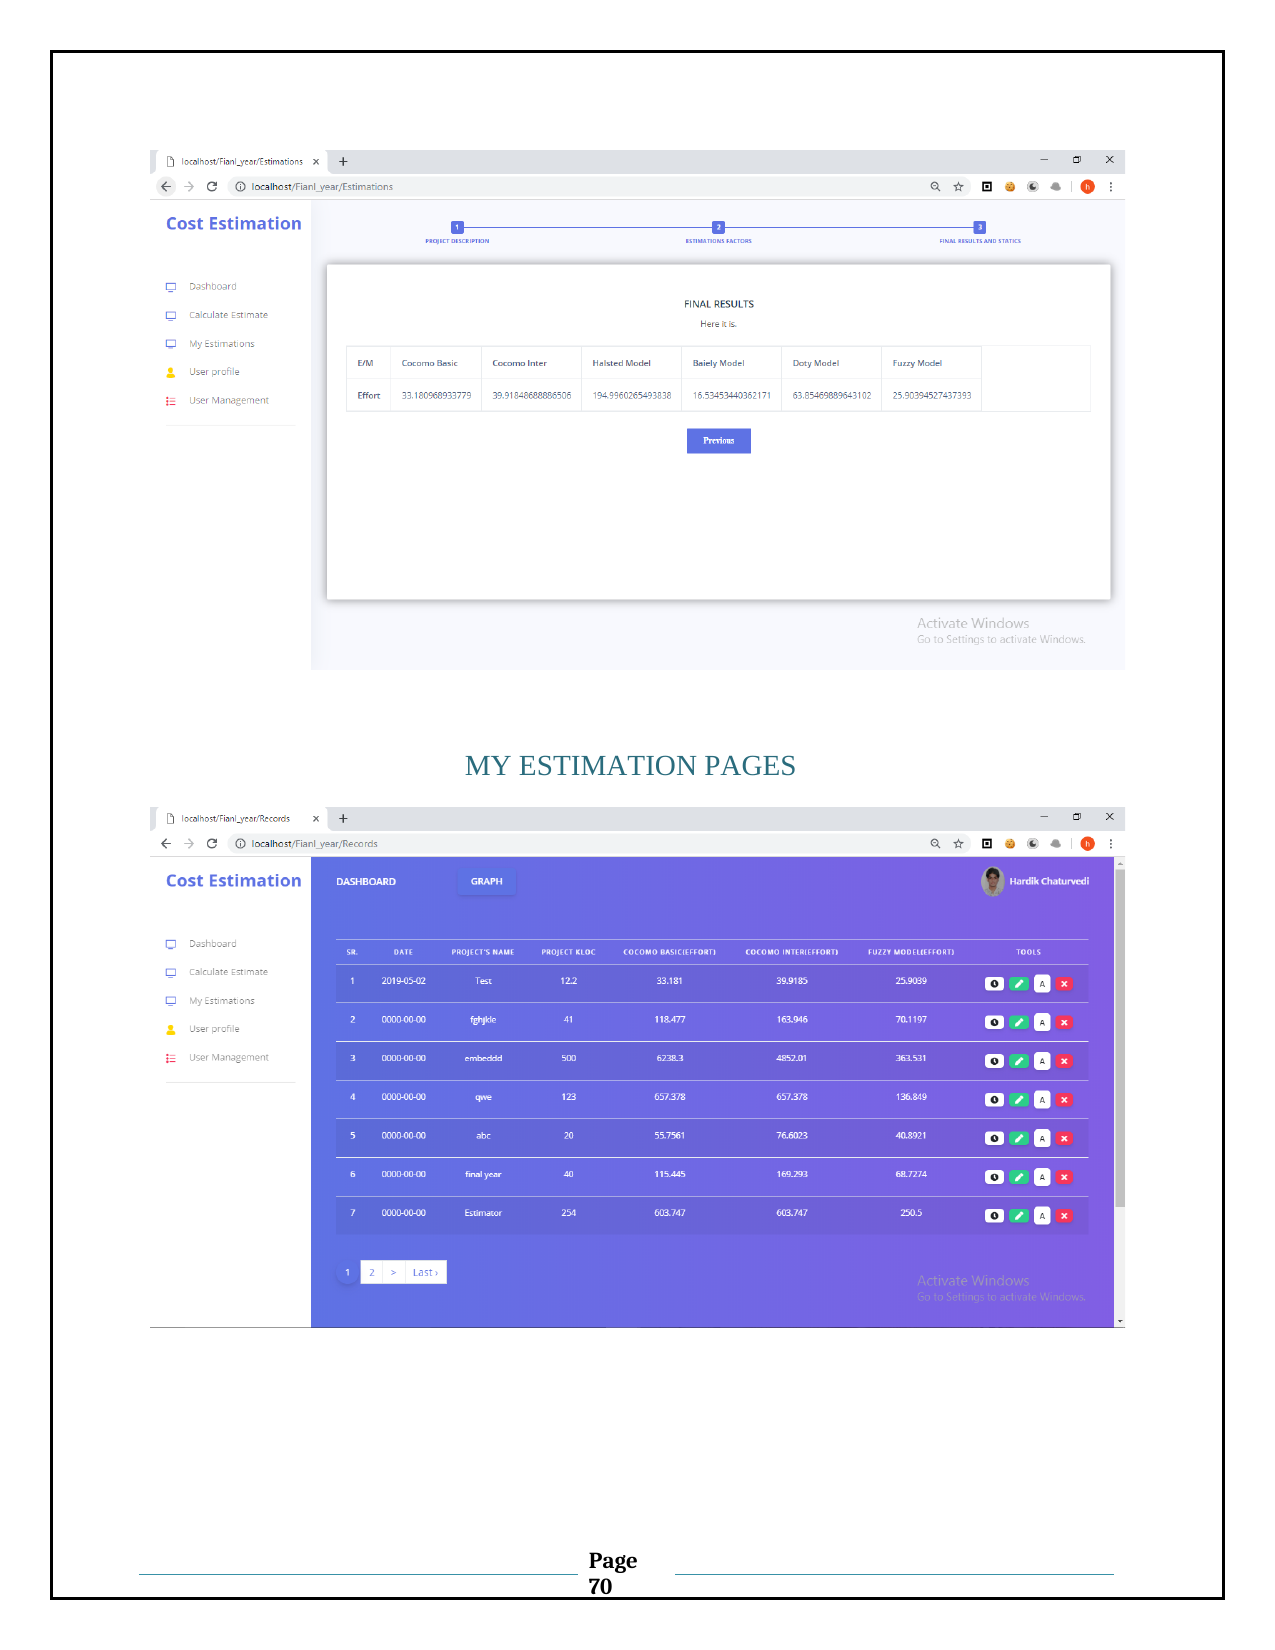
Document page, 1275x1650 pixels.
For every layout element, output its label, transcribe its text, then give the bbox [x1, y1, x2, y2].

text MY ESTIMATION PAGES [375, 748, 1125, 781]
picture [150, 807, 1125, 1328]
picture [150, 150, 1125, 670]
